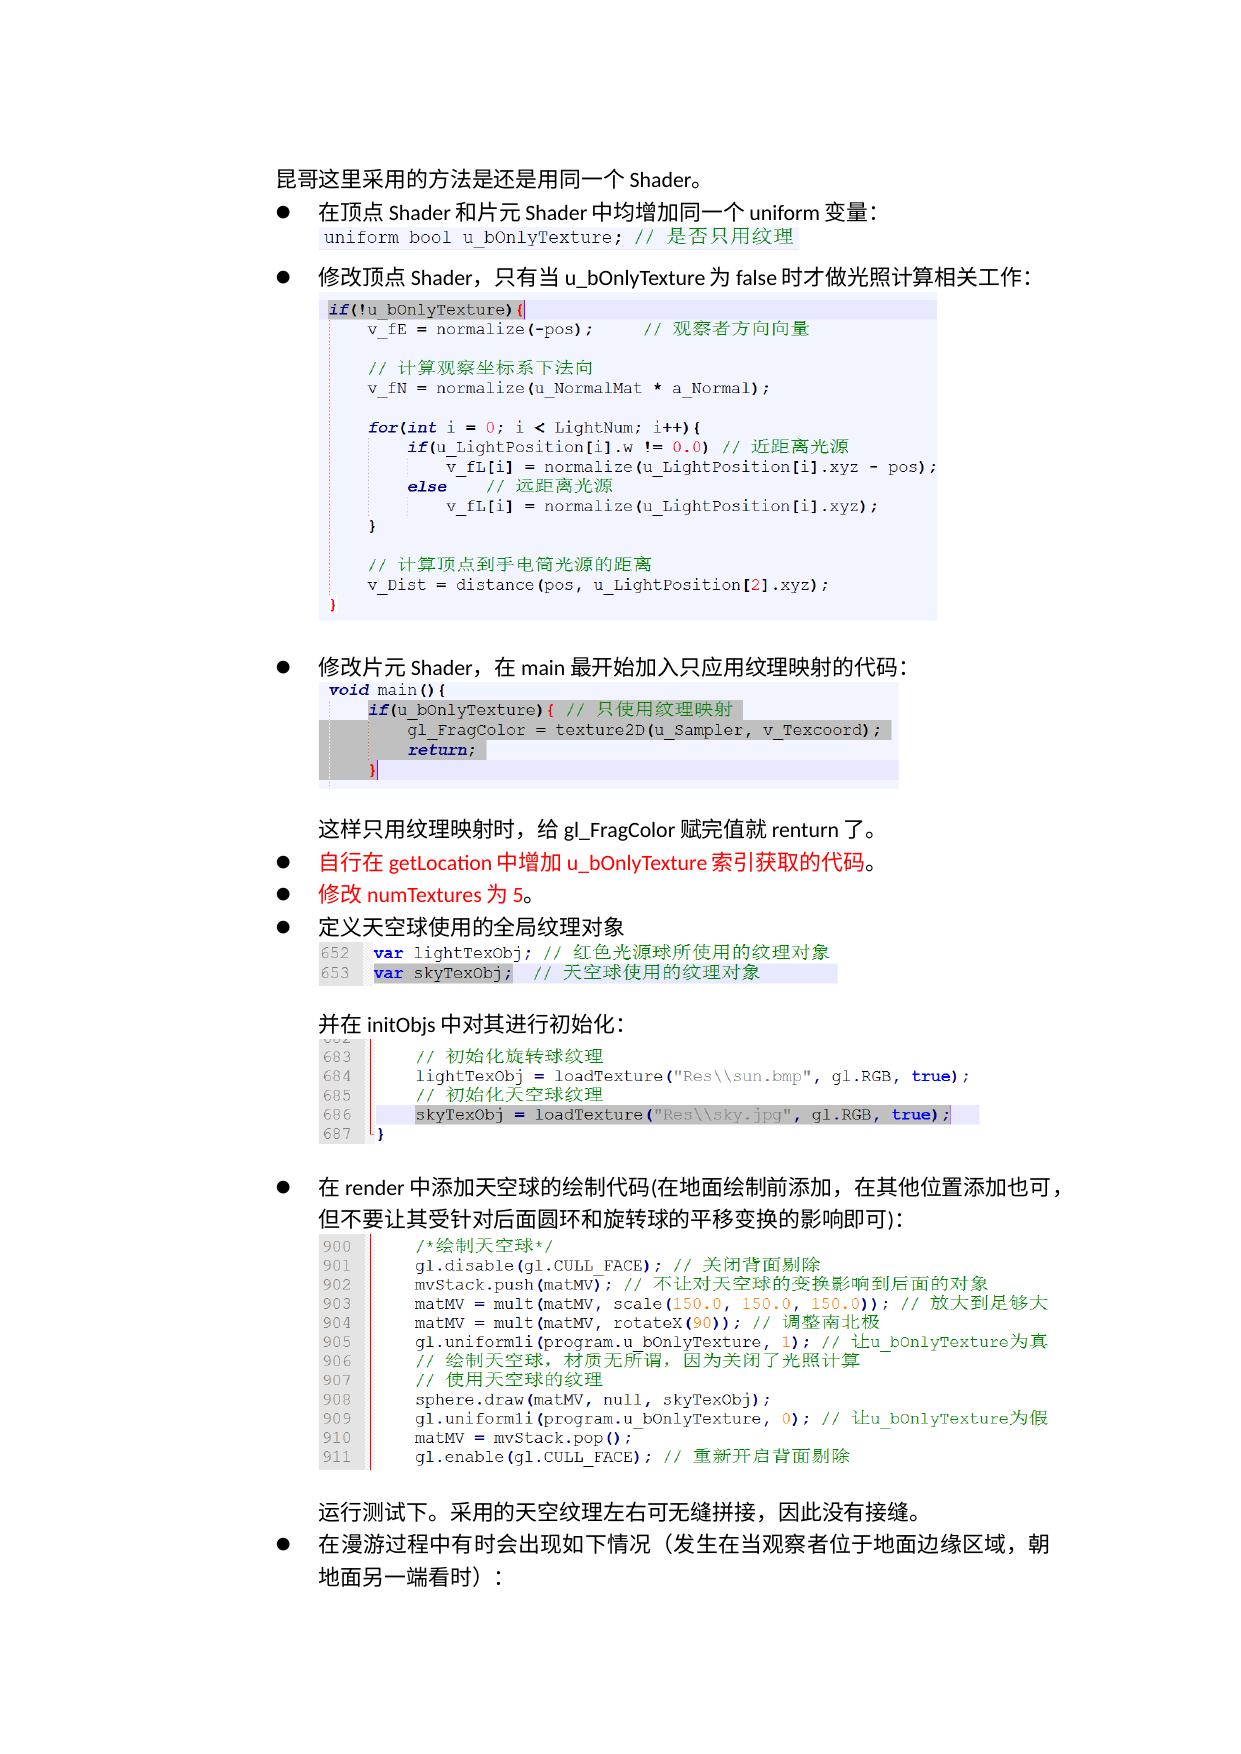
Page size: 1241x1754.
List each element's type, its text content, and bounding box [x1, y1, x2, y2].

picture [318, 682, 899, 789]
list 修改片元Shader，在main最开始加入只应用纹理映射的代码： [275, 649, 1053, 682]
list 定义天空球使用的全局纹理对象 [275, 909, 1053, 942]
text 这样只用纹理映射时，给gl_FragColor赋完值就renturn了。 [319, 812, 1053, 844]
text 运行测试下。采用的天空纹理左右可无缝拼接，因此没有接缝。 [275, 1494, 1053, 1527]
picture [318, 942, 838, 986]
list 修改numTextures为5。 [275, 877, 1053, 909]
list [275, 1527, 1053, 1592]
list 自行在getLocation中增加u_bOnlyTexture索引获取的代码。 [275, 844, 1053, 877]
picture [318, 292, 938, 621]
list 在render中添加天空球的绘制代码(在地面绘制前添加，在其他位置添加也可，但不要让其受针对后面圆环和旋转球的平移变换的影响即可)： [275, 1169, 1053, 1234]
picture [318, 227, 800, 250]
text 昆哥这里采用的方法是还是用同一个Shader。 [187, 162, 1053, 194]
picture [318, 1039, 980, 1144]
list 在顶点Shader和片元Shader中均增加同一个uniform变量： [275, 194, 1053, 227]
picture [318, 1234, 1053, 1470]
text 并在initObjs中对其进行初始化： [319, 1007, 1053, 1039]
list 修改顶点Shader，只有当u_bOnlyTexture为false时才做光照计算相关工作： [275, 259, 1053, 292]
